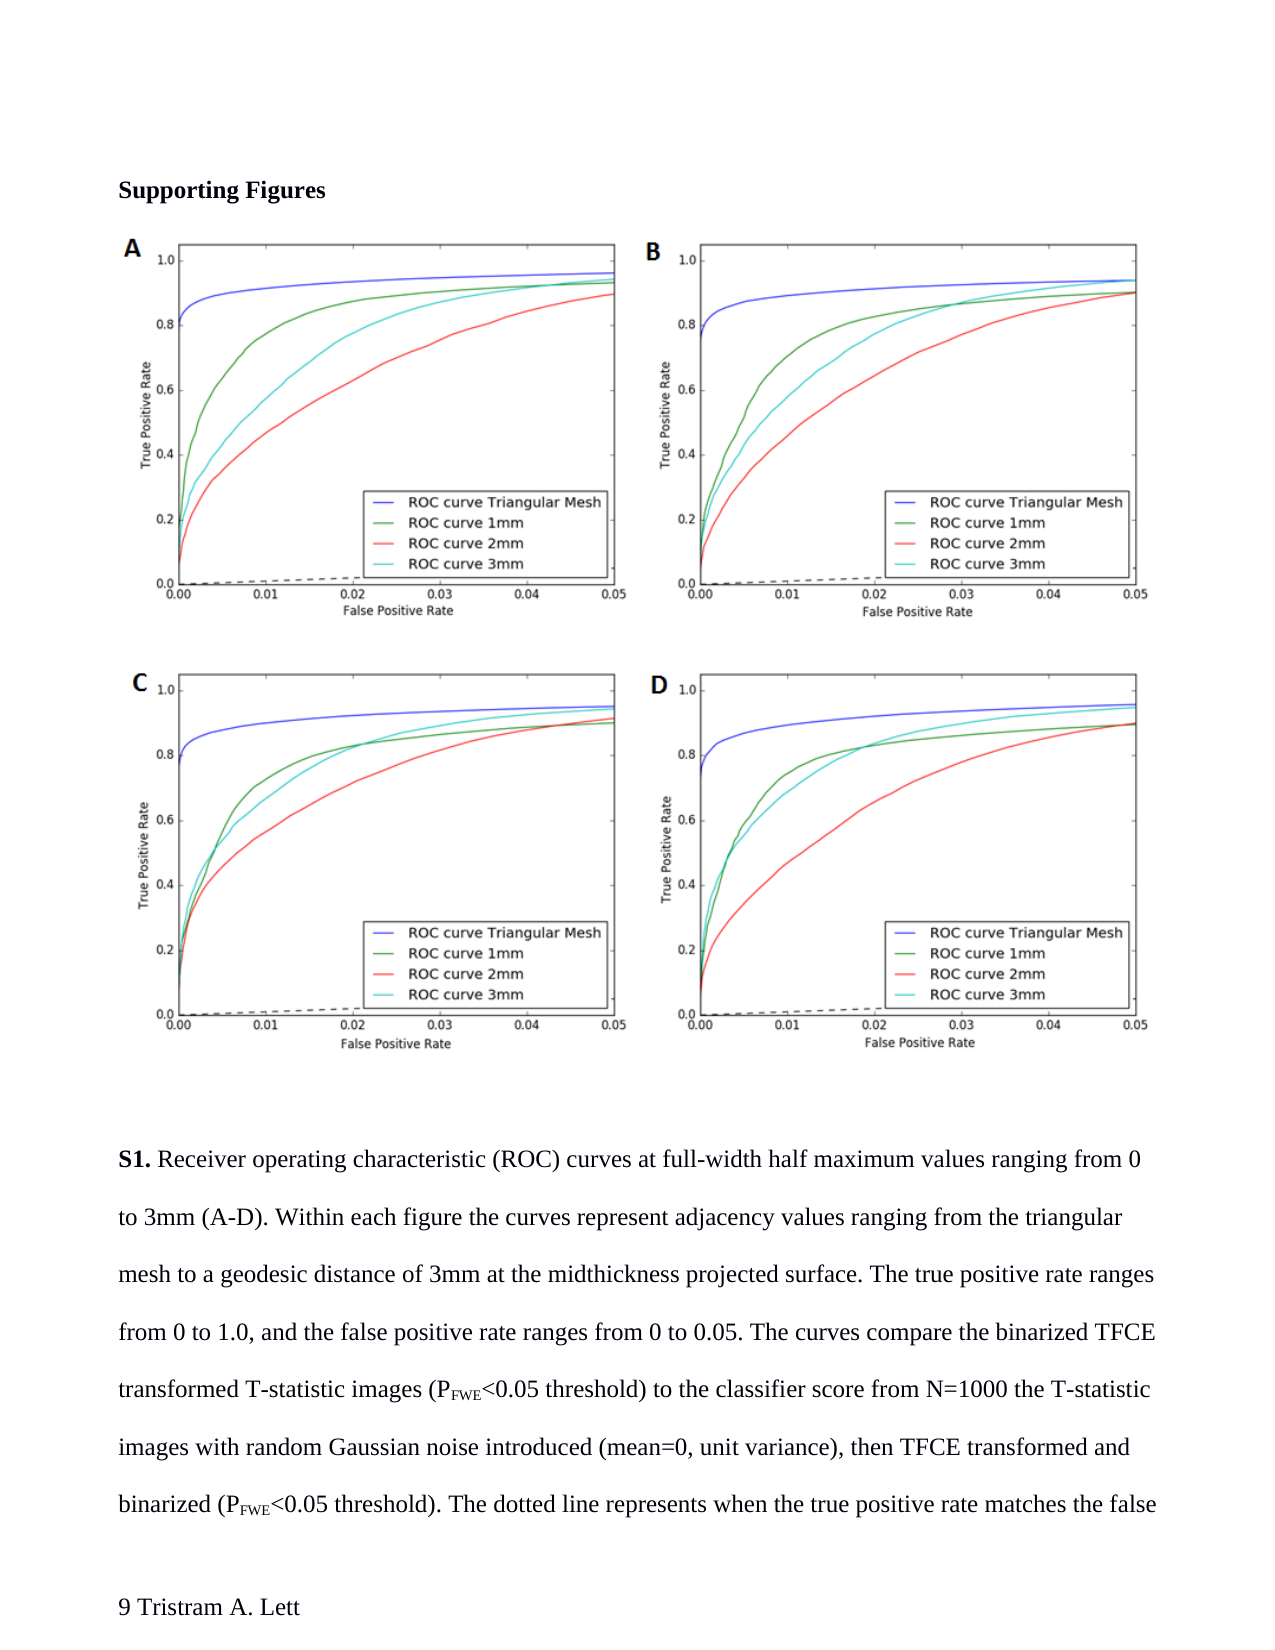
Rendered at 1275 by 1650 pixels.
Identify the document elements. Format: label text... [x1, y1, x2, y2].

picture [118, 233, 1153, 1059]
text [118, 1144, 1157, 1518]
text Supporting Figures [118, 176, 1157, 204]
